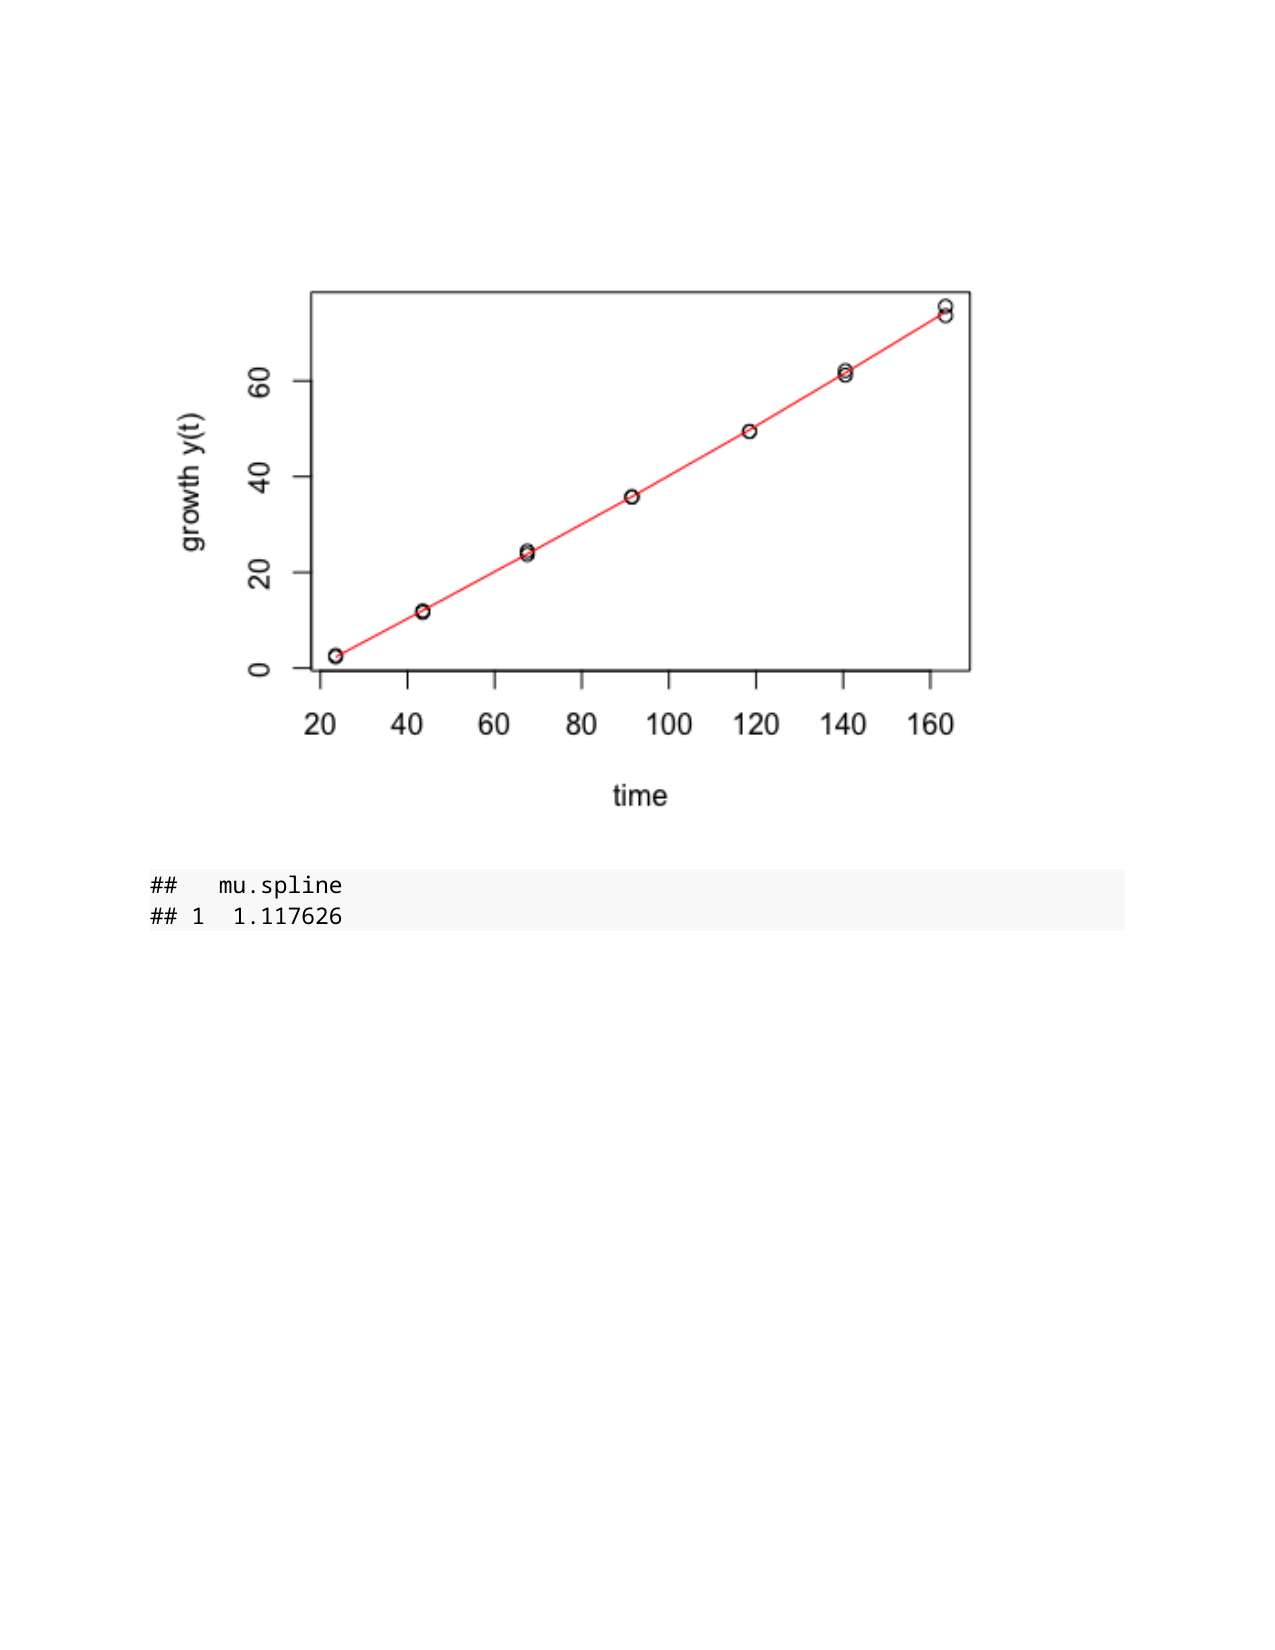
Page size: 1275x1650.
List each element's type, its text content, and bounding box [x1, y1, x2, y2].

picture [168, 150, 1044, 850]
text ## mu.spline ## 1 1.117626 [150, 869, 1125, 931]
